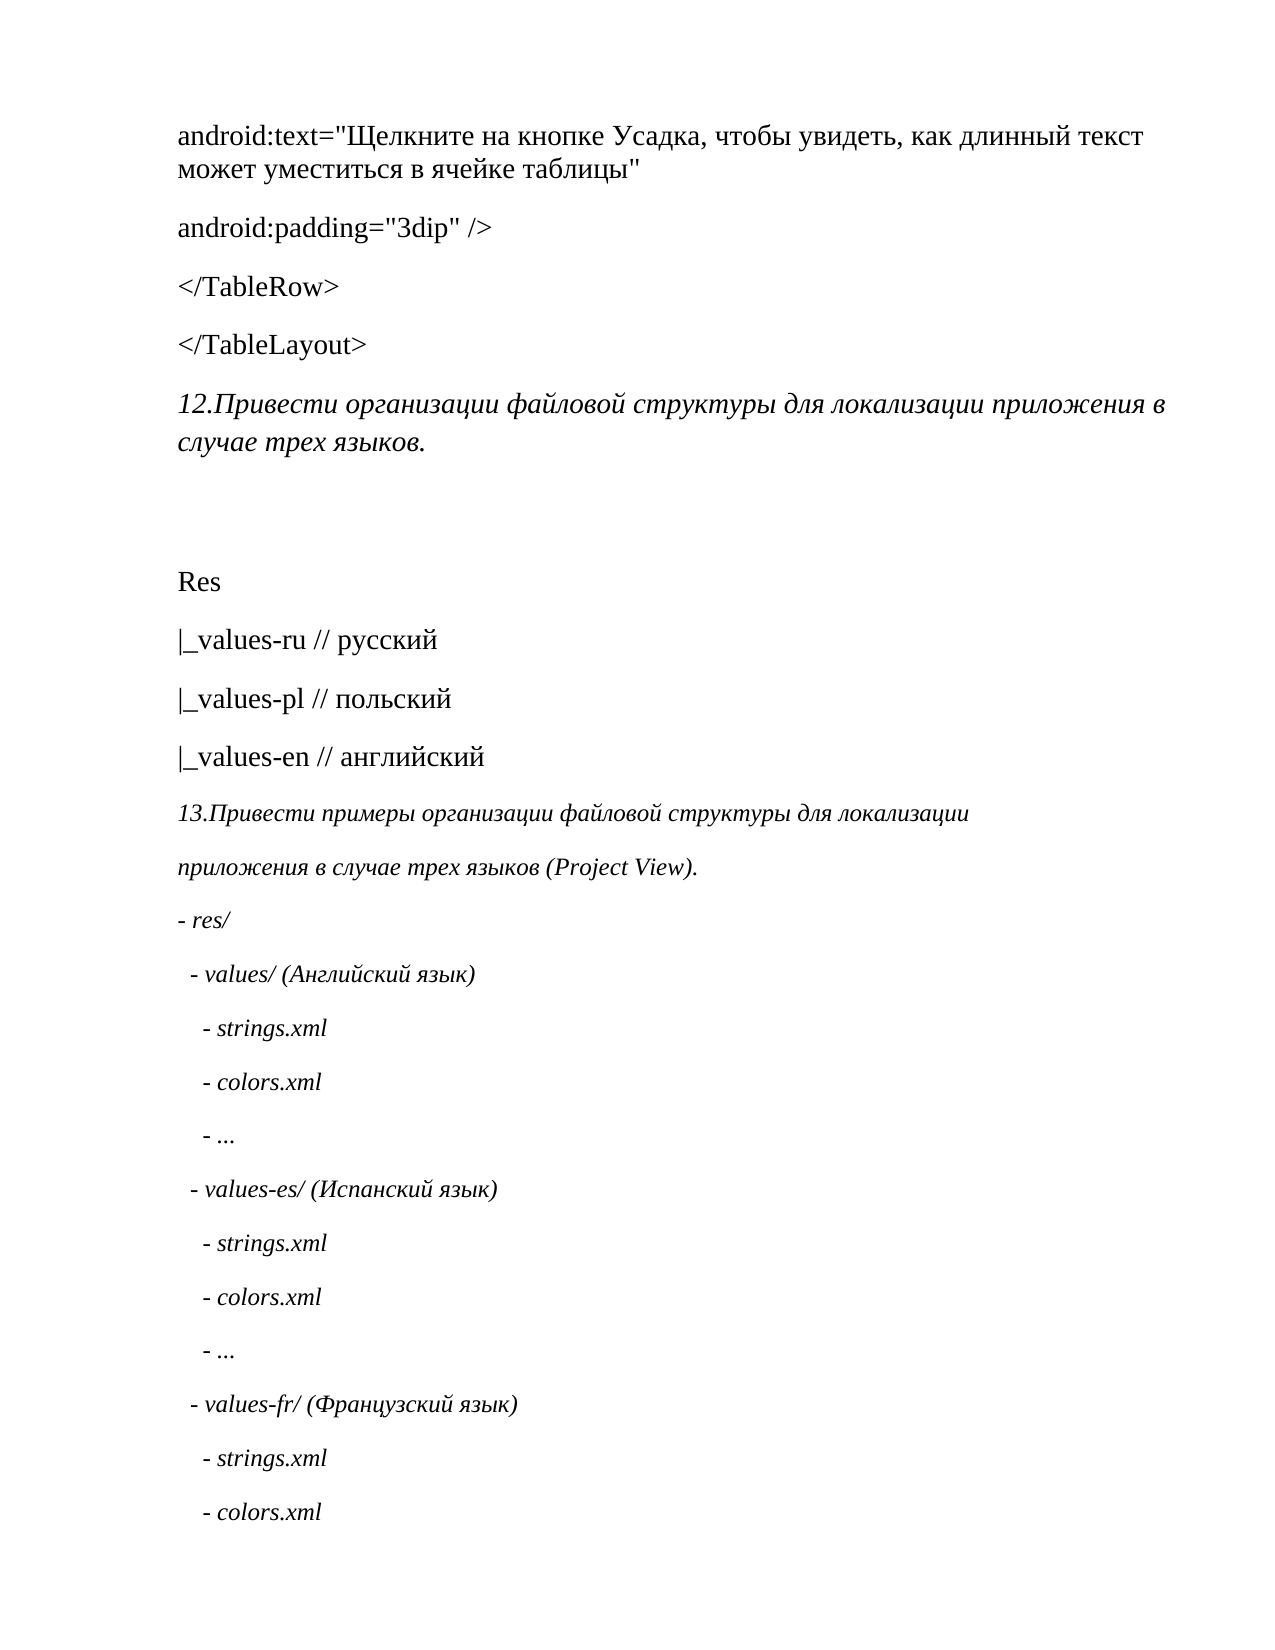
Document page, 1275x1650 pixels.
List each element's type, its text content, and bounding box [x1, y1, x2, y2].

text - colors.xml [177, 1497, 1186, 1526]
text - ... [177, 1336, 1186, 1364]
text - res/ [177, 906, 1186, 934]
text |_values-ru // русский [177, 622, 1186, 656]
text - values/ (Английский язык) [177, 959, 1186, 988]
text приложения в случае трех языков (Project View). [177, 852, 1186, 881]
text - values-fr/ (Французский язык) [177, 1389, 1186, 1418]
text android:padding="3dip" /> [177, 210, 1186, 244]
text Res [177, 564, 1186, 597]
text - colors.xml [177, 1282, 1186, 1311]
text android:text="Щелкните на кнопке Усадка, чтобы увидеть, как длинный текст может уместиться в ячейке таблицы" [177, 118, 1186, 185]
text 13.Привести примеры организации файловой структуры для локализации [177, 798, 1186, 827]
text - values-es/ (Испанский язык) [177, 1174, 1186, 1203]
text - colors.xml [177, 1067, 1186, 1096]
text - strings.xml [177, 1013, 1186, 1042]
text - ... [177, 1121, 1186, 1149]
text 12.Привести организации файловой структуры для локализации приложения в случае трех языков. [177, 386, 1186, 458]
text </TableLayout> [177, 327, 1186, 361]
text - strings.xml [177, 1228, 1186, 1257]
text </TableRow> [177, 269, 1186, 302]
text |_values-pl // польский [177, 681, 1186, 714]
text - strings.xml [177, 1443, 1186, 1472]
text |_values-en // английский [177, 739, 1186, 773]
